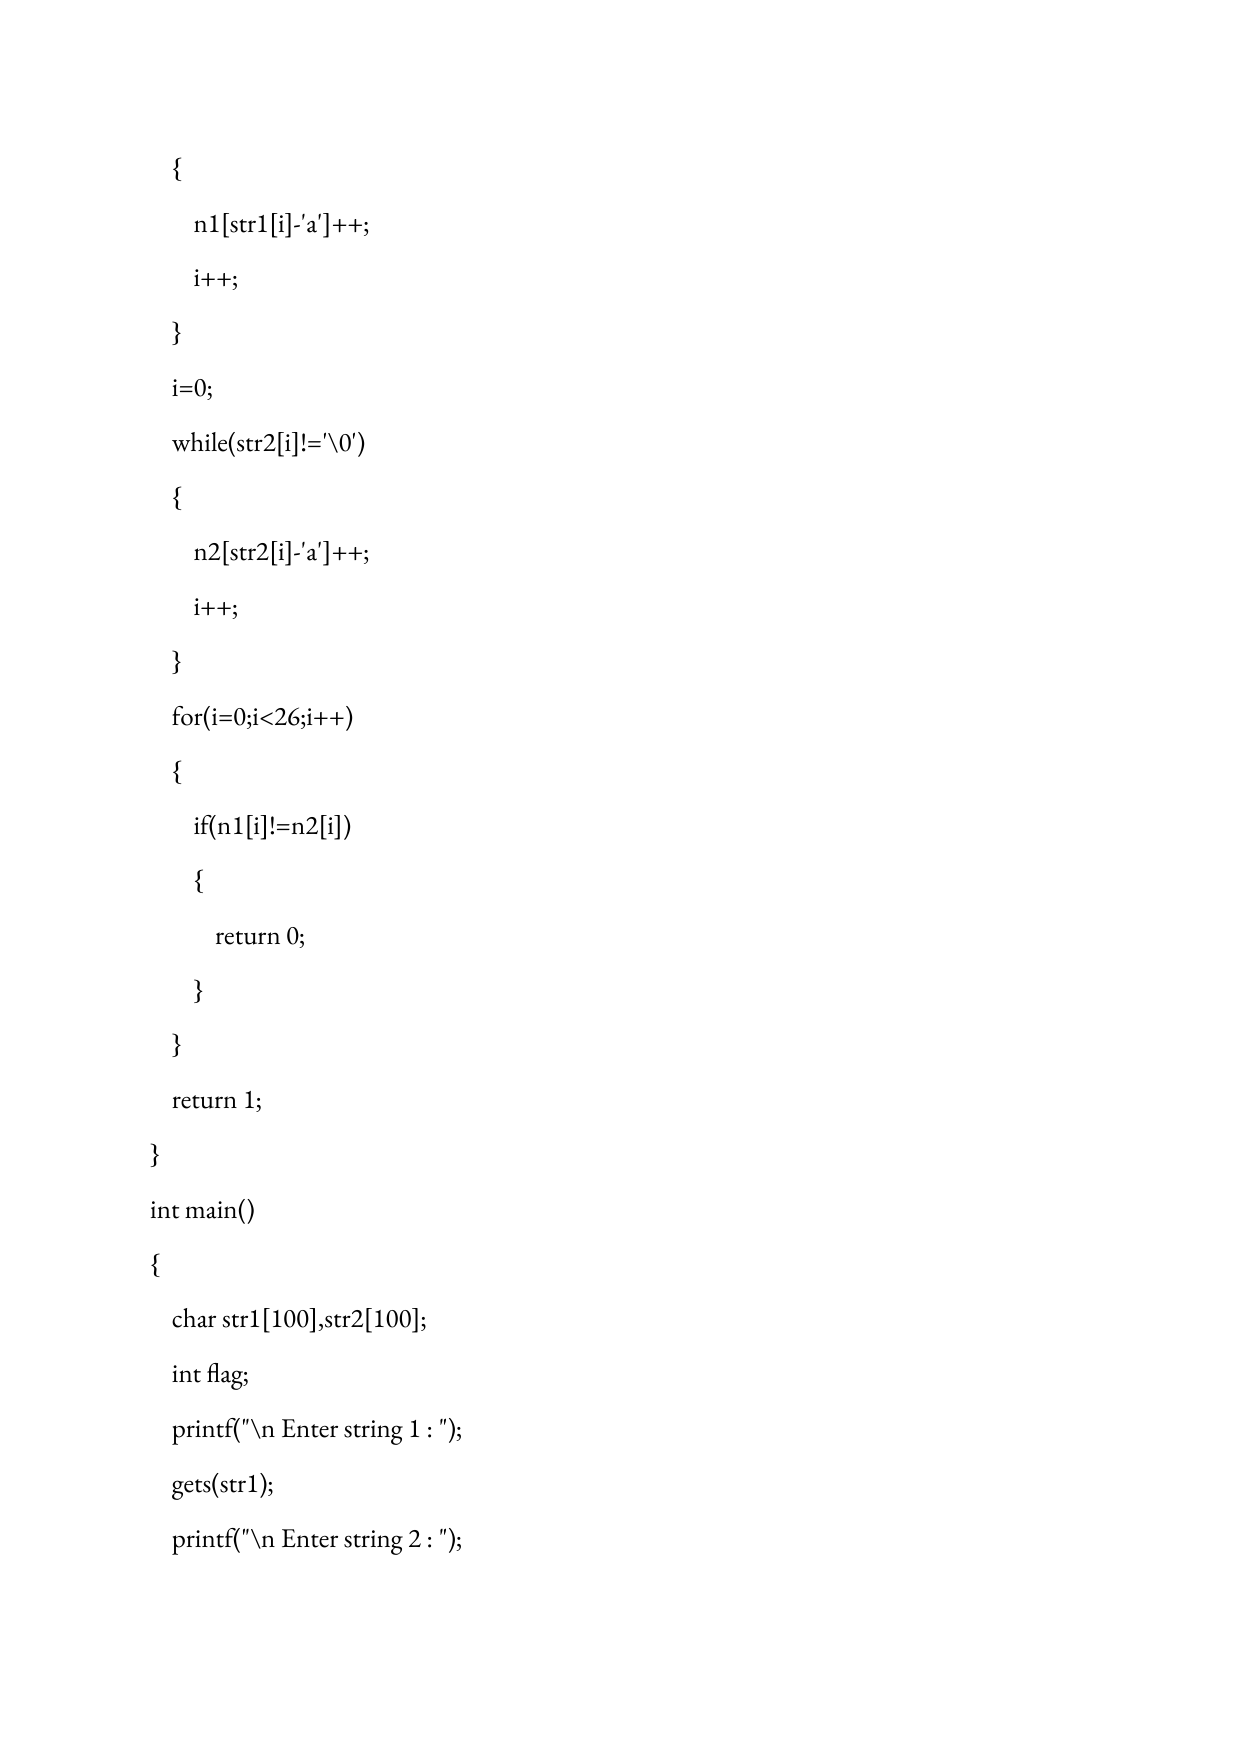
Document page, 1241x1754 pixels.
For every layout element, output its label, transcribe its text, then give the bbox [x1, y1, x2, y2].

text { [150, 150, 1090, 185]
text } [150, 314, 1090, 350]
text printf("\n Enter string 1 : "); [150, 1410, 1090, 1446]
text i++; [150, 588, 1090, 624]
text } [150, 1027, 1090, 1062]
text { [150, 1246, 1090, 1281]
text while(str2[i]!='\0') [150, 424, 1090, 459]
text { [150, 753, 1090, 788]
text { [150, 862, 1090, 898]
text { [150, 479, 1090, 514]
text return 0; [150, 917, 1090, 952]
text } [150, 972, 1090, 1007]
text char str1[100],str2[100]; [150, 1301, 1090, 1336]
text int flag; [150, 1355, 1090, 1391]
text if(n1[i]!=n2[i]) [150, 807, 1090, 843]
text } [150, 1136, 1090, 1172]
text for(i=0;i<26;i++) [150, 698, 1090, 733]
text gets(str1); [150, 1465, 1090, 1500]
text n1[str1[i]-'a']++; [150, 205, 1090, 240]
text int main() [150, 1191, 1090, 1226]
text return 1; [150, 1081, 1090, 1117]
text printf("\n Enter string 2 : "); [150, 1520, 1090, 1555]
text i++; [150, 259, 1090, 295]
text } [150, 643, 1090, 678]
text n2[str2[i]-'a']++; [150, 533, 1090, 569]
text i=0; [150, 369, 1090, 404]
